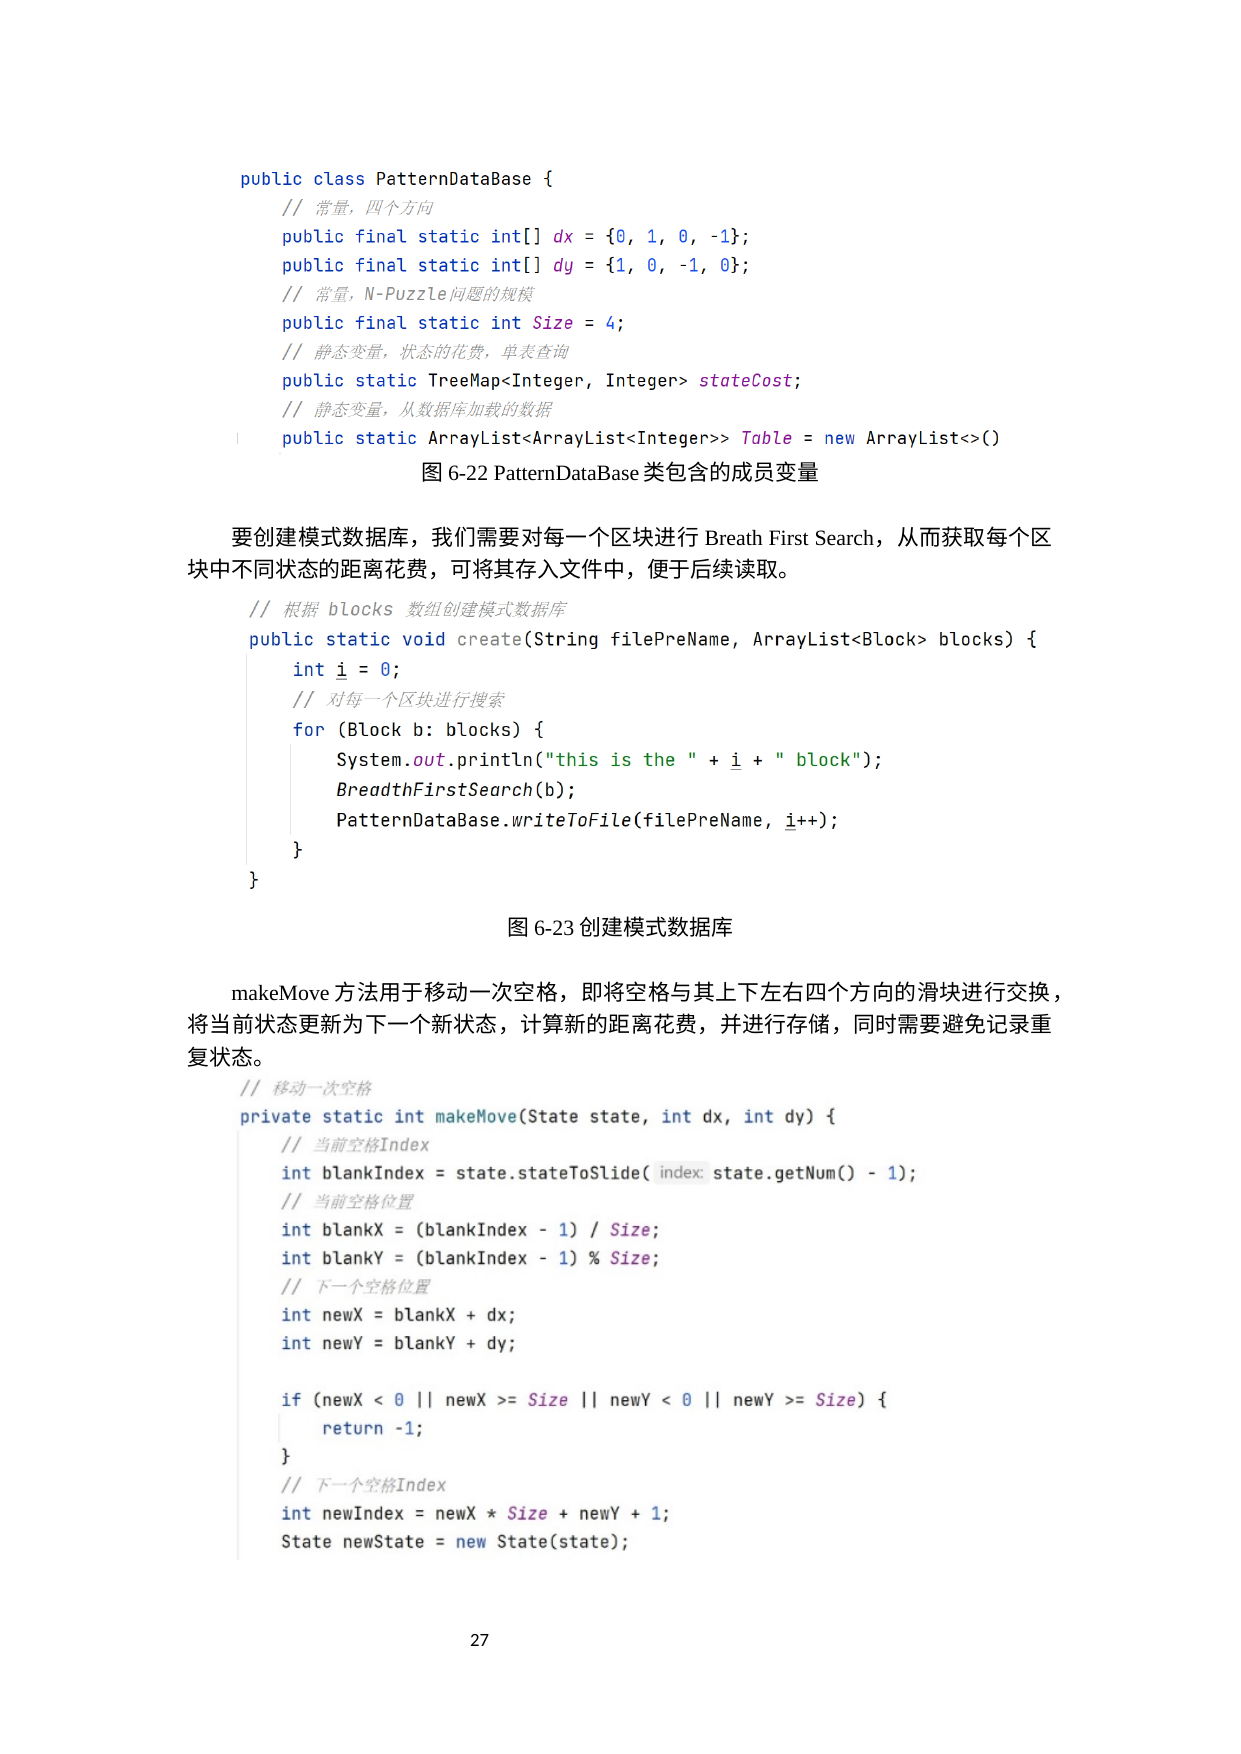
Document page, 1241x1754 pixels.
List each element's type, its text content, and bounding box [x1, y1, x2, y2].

list 图6-22 PatternDataBase类包含的成员变量 [187, 454, 1053, 487]
list 要创建模式数据库，我们需要对每一个区块进行Breath First Search，从而获取每个区块中不同状态的距离花费，可将其存入文件中，便于后续读取。 [187, 519, 1053, 584]
list makeMove方法用于移动一次空格，即将空格与其上下左右四个方向的滑块进行交换，将当前状态更新为下一个新状态，计算新的距离花费，并进行存储，同时需要避免记录重复状态。 [187, 974, 1053, 1072]
list 图6-23 创建模式数据库 [187, 909, 1053, 942]
picture [231, 1072, 960, 1560]
picture [236, 596, 1047, 898]
picture [236, 162, 1012, 455]
